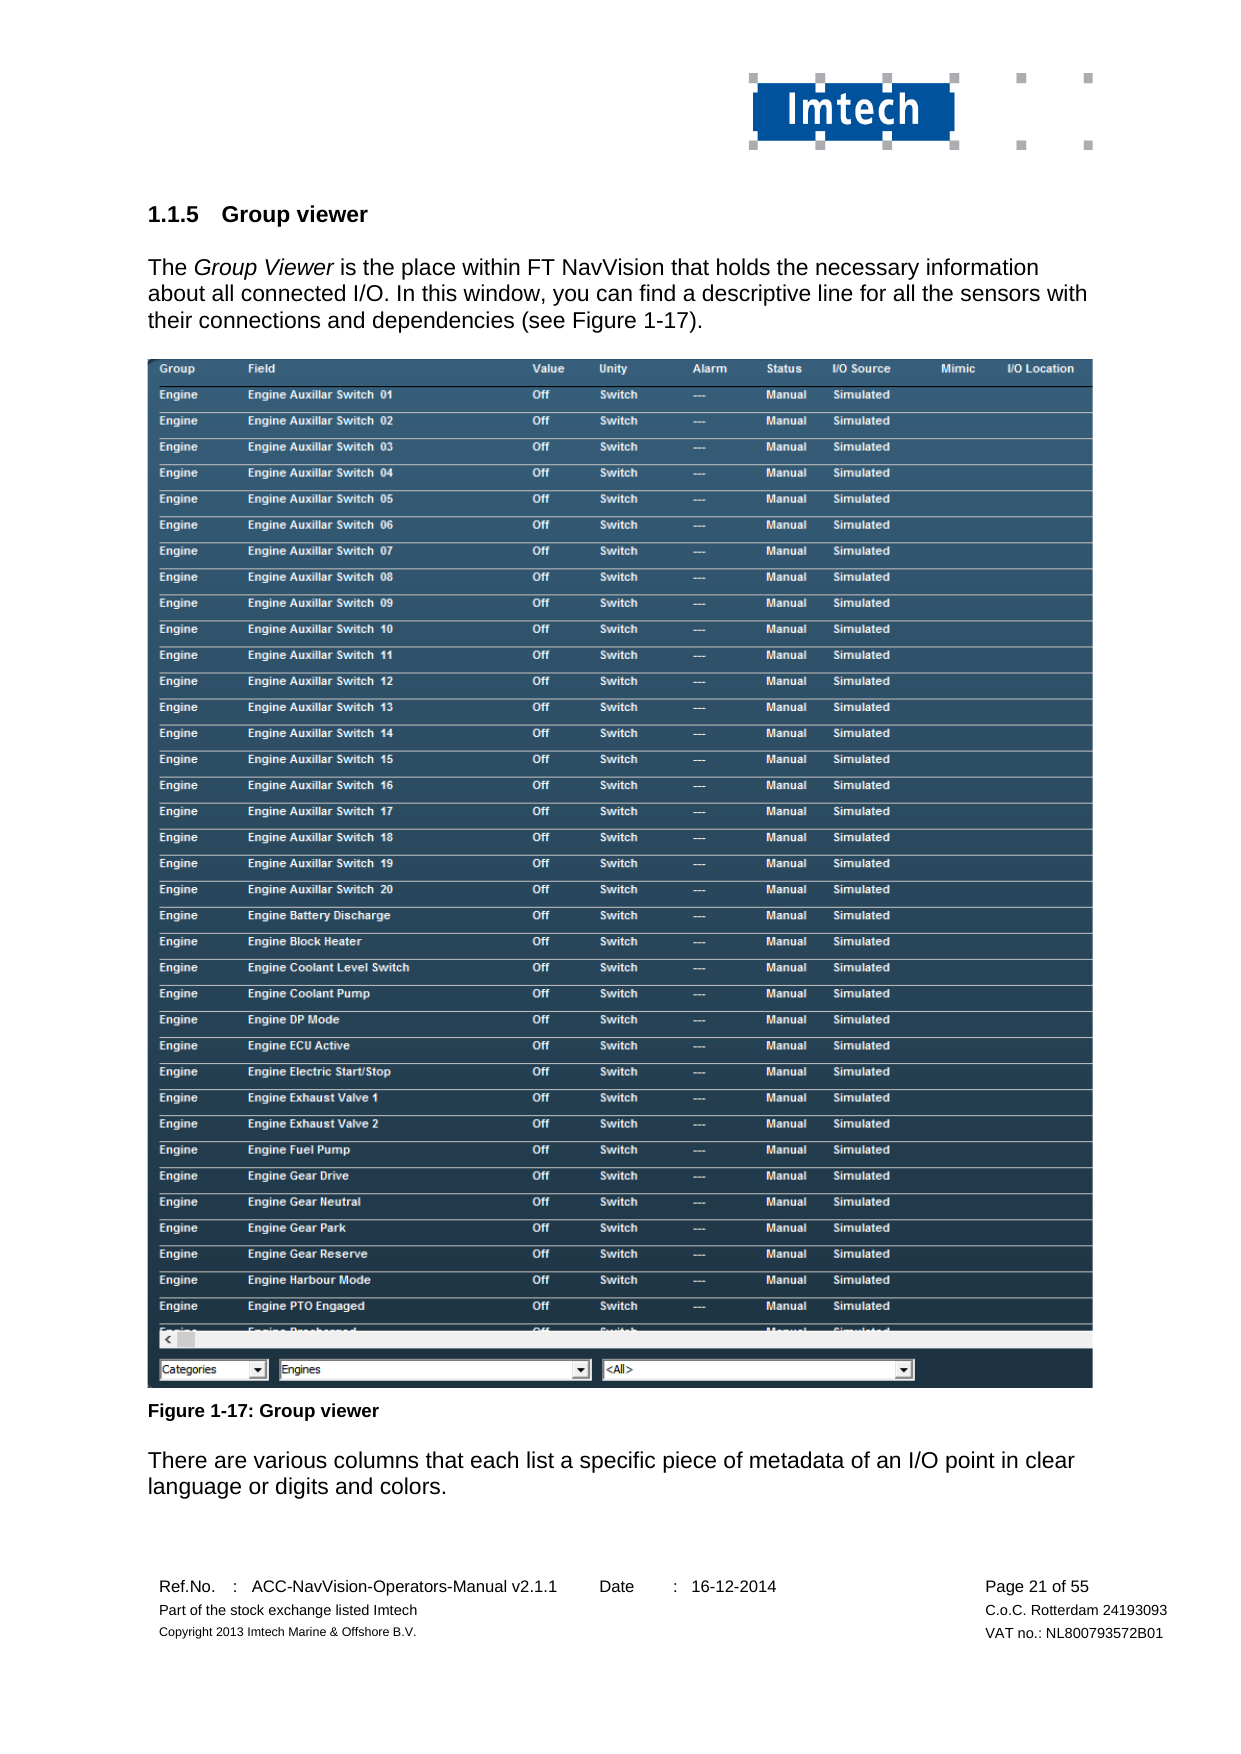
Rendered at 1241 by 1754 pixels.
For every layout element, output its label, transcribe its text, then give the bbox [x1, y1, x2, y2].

picture [748, 73, 1093, 150]
picture [147, 359, 1093, 1388]
text There are various columns that each list a specific piece of metadata of an I/O point in clear language or digits and colors. [148, 1447, 1093, 1499]
subtitle Group viewer [148, 201, 1093, 228]
text The Group Viewer is the place within FT NavVision that holds the necessary information about all connected I/O. In this window, you can find a descriptive line for all the sensors with their connections and dependencies (see Figure 1-17). [148, 254, 1093, 333]
text Figure 1-17: Group viewer [148, 1400, 1093, 1422]
